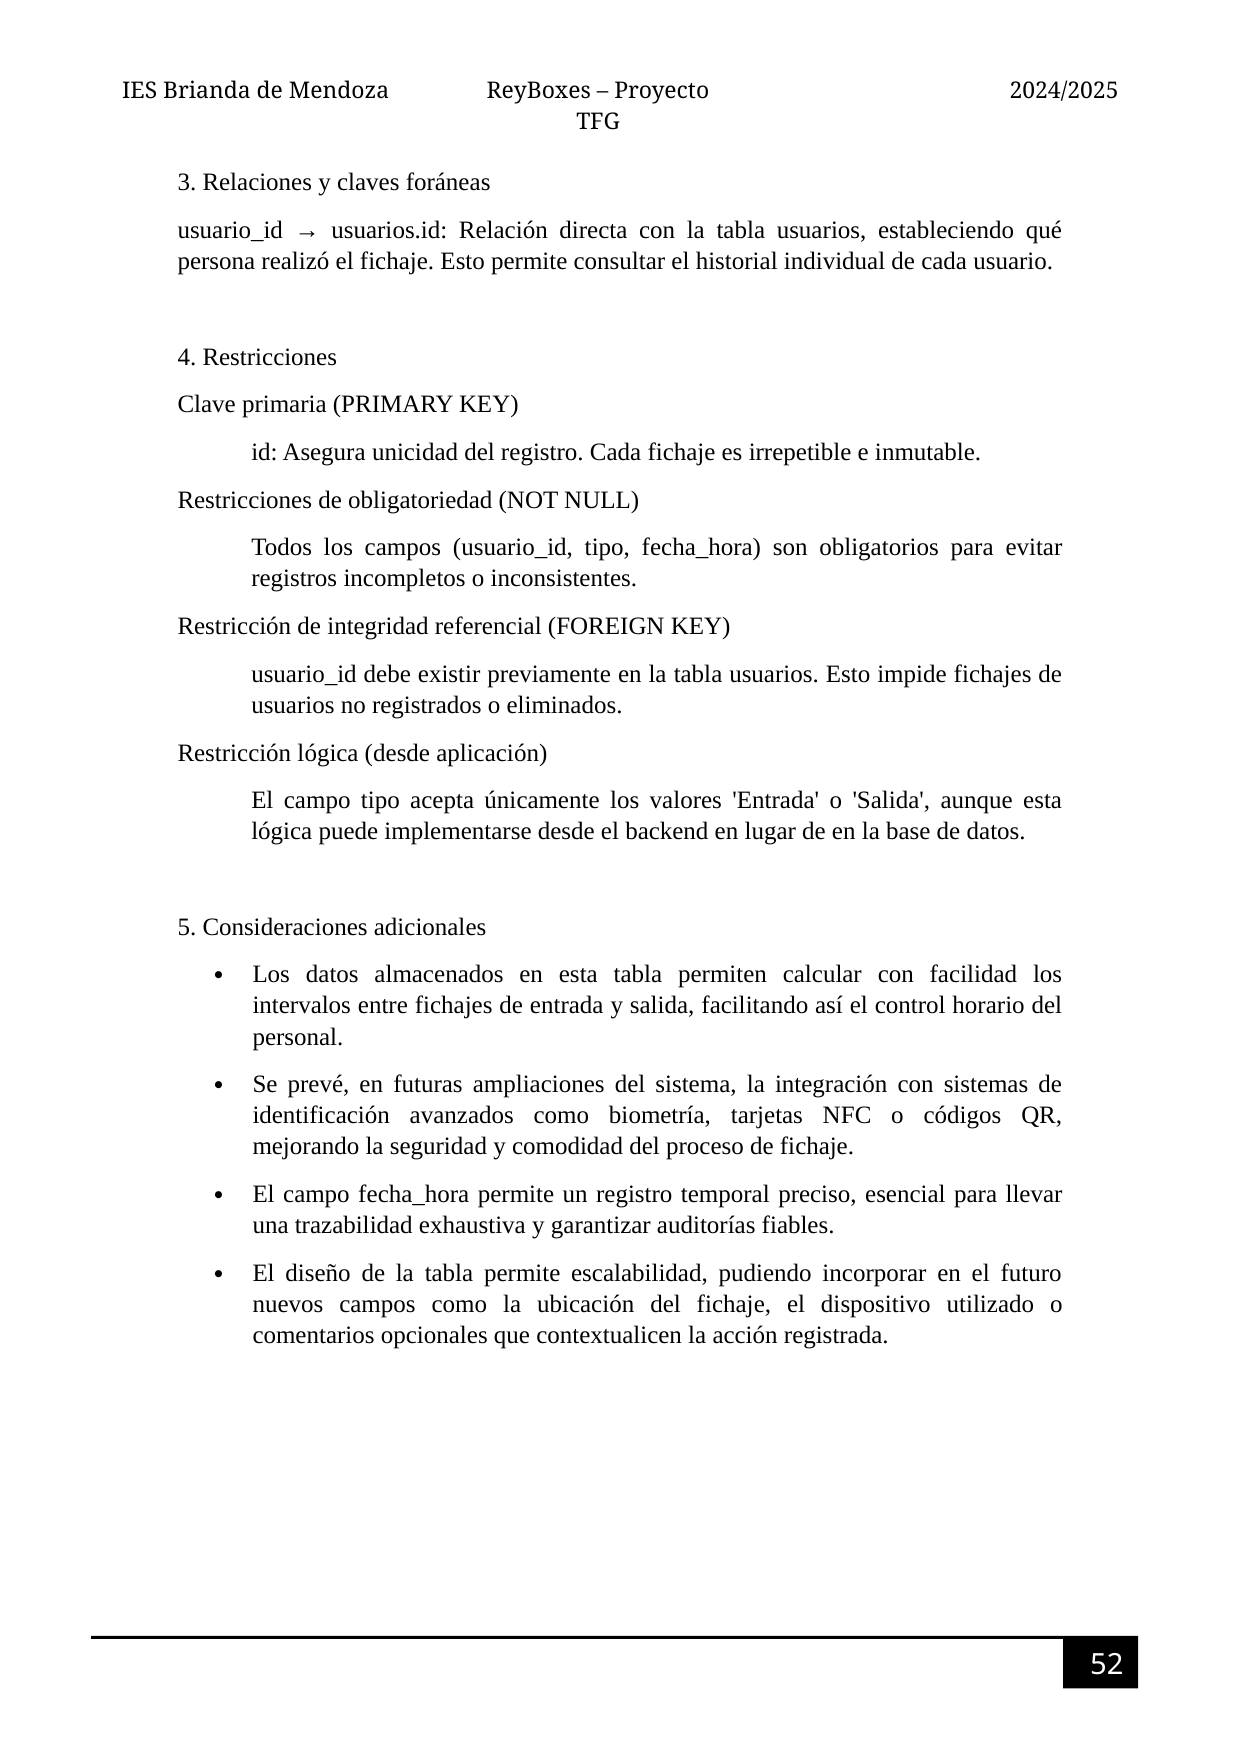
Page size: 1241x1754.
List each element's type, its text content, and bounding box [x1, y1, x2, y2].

text Restricciones de obligatoriedad (NOT NULL) [177, 485, 1063, 513]
text 5. Consideraciones adicionales [177, 912, 1063, 941]
list Se prevé, en futuras ampliaciones del sistema, la integración con sistemas de identificación avanzados como biometría, tarjetas NFC o códigos QR, mejorando la seguridad y comodidad del proceso de fichaje. [215, 1069, 1063, 1160]
text id: Asegura unicidad del registro. Cada fichaje es irrepetible e inmutable. [177, 437, 1063, 466]
text 4. Restricciones [177, 342, 1063, 370]
text Restricción de integridad referencial (FOREIGN KEY) [177, 611, 1063, 640]
text 3. Relaciones y claves foráneas [177, 167, 1063, 196]
list Los datos almacenados en esta tabla permiten calcular con facilidad los intervalos entre fichajes de entrada y salida, facilitando así el control horario del personal. [215, 959, 1063, 1050]
text Clave primaria (PRIMARY KEY) [177, 389, 1063, 418]
text usuario_id → usuarios.id: Relación directa con la tabla usuarios, estableciendo qué persona realizó el fichaje. Esto permite consultar el historial individual de cada usuario. [177, 215, 1063, 275]
text Todos los campos (usuario_id, tipo, fecha_hora) son obligatorios para evitar registros incompletos o inconsistentes. [251, 532, 1063, 592]
text Restricción lógica (desde aplicación) [177, 738, 1063, 766]
list El campo fecha_hora permite un registro temporal preciso, esencial para llevar una trazabilidad exhaustiva y garantizar auditorías fiables. [215, 1179, 1063, 1239]
text usuario_id debe existir previamente en la tabla usuarios. Esto impide fichajes de usuarios no registrados o eliminados. [251, 659, 1063, 719]
text El campo tipo acepta únicamente los valores 'Entrada' o 'Salida', aunque esta lógica puede implementarse desde el backend en lugar de en la base de datos. [251, 785, 1063, 845]
list El diseño de la tabla permite escalabilidad, pudiendo incorporar en el futuro nuevos campos como la ubicación del fichaje, el dispositivo utilizado o comentarios opcionales que contextualicen la acción registrada. [215, 1258, 1063, 1349]
